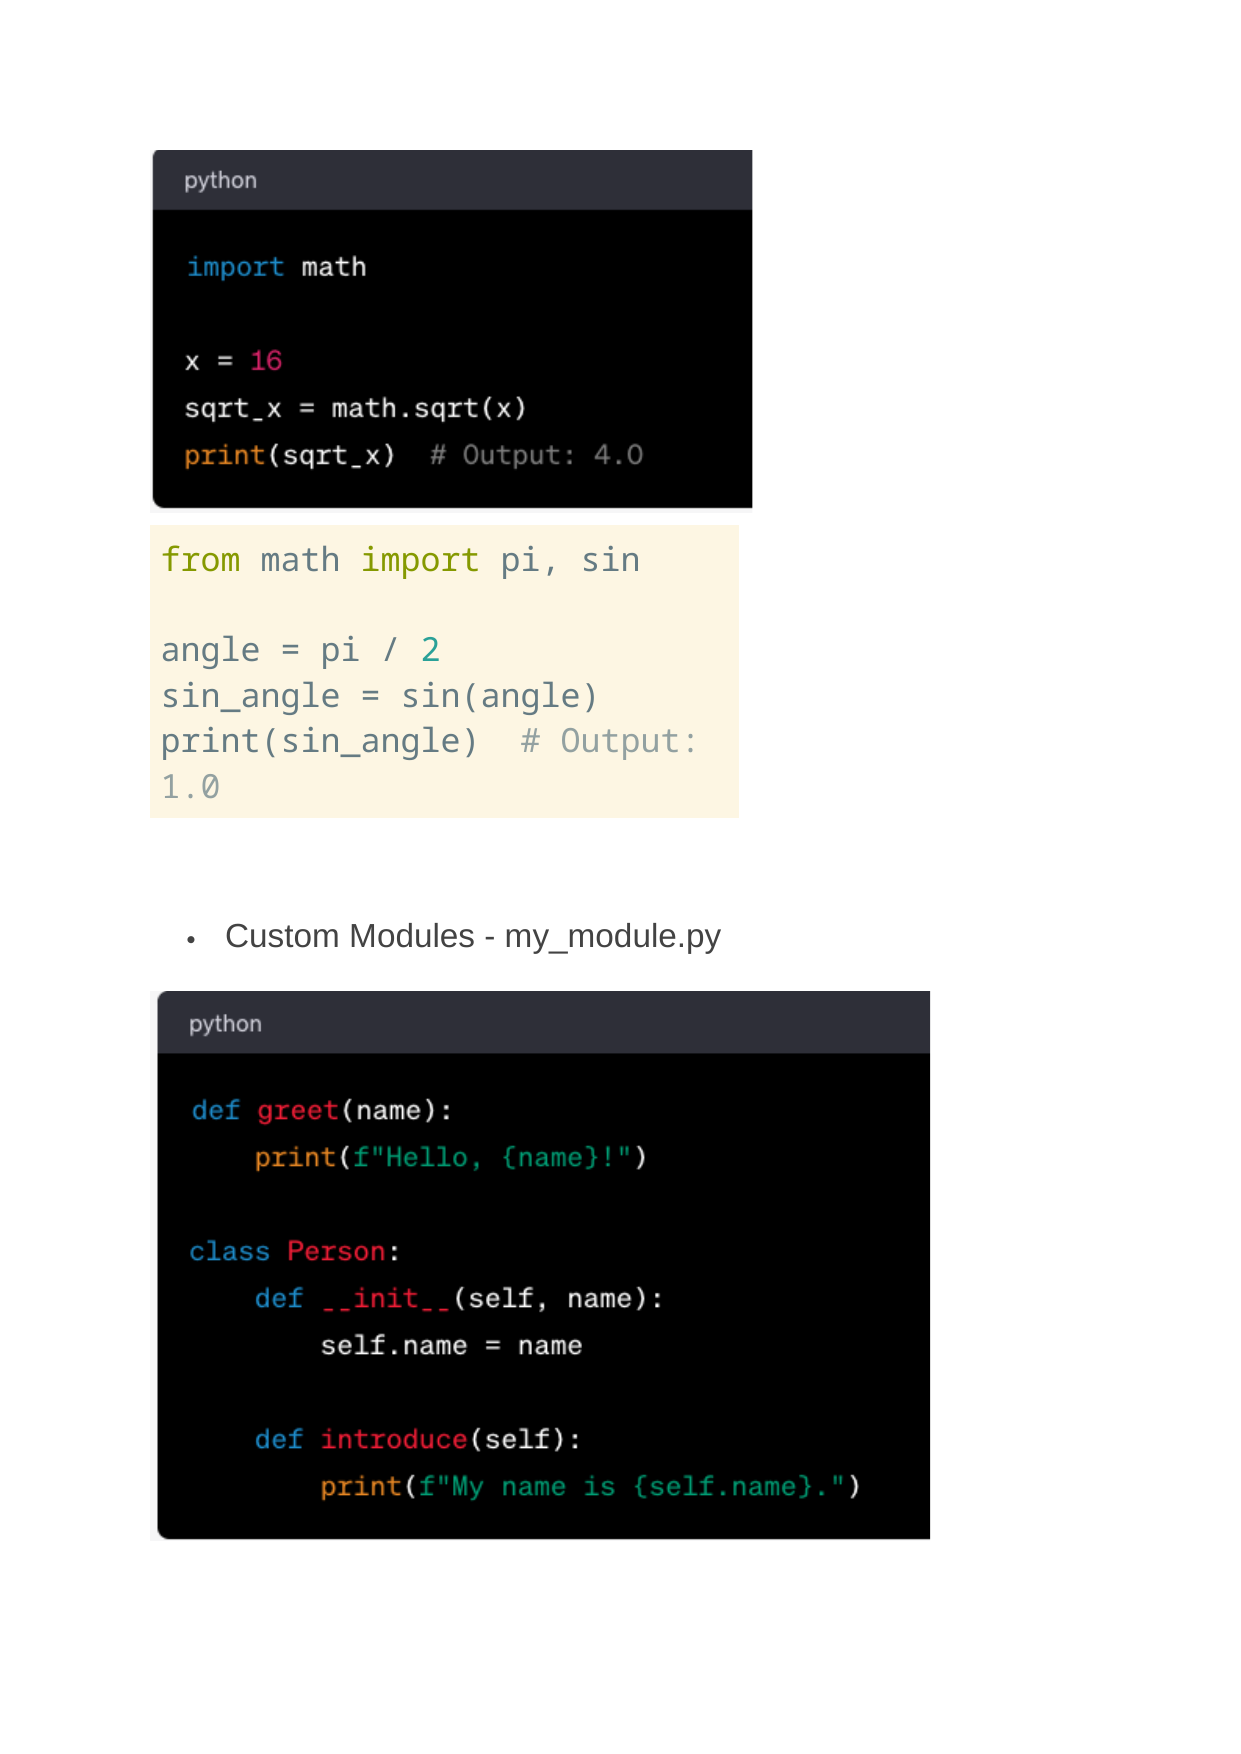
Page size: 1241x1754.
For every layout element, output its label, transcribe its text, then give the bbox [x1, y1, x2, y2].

picture [150, 991, 930, 1541]
picture [150, 150, 753, 513]
table_header from math import pi, sin angle = pi / 2 sin_angle = sin(angle) print(sin_angle) # Output: 1.0 [150, 525, 739, 818]
list Custom Modules - my_module.py [187, 916, 1090, 954]
